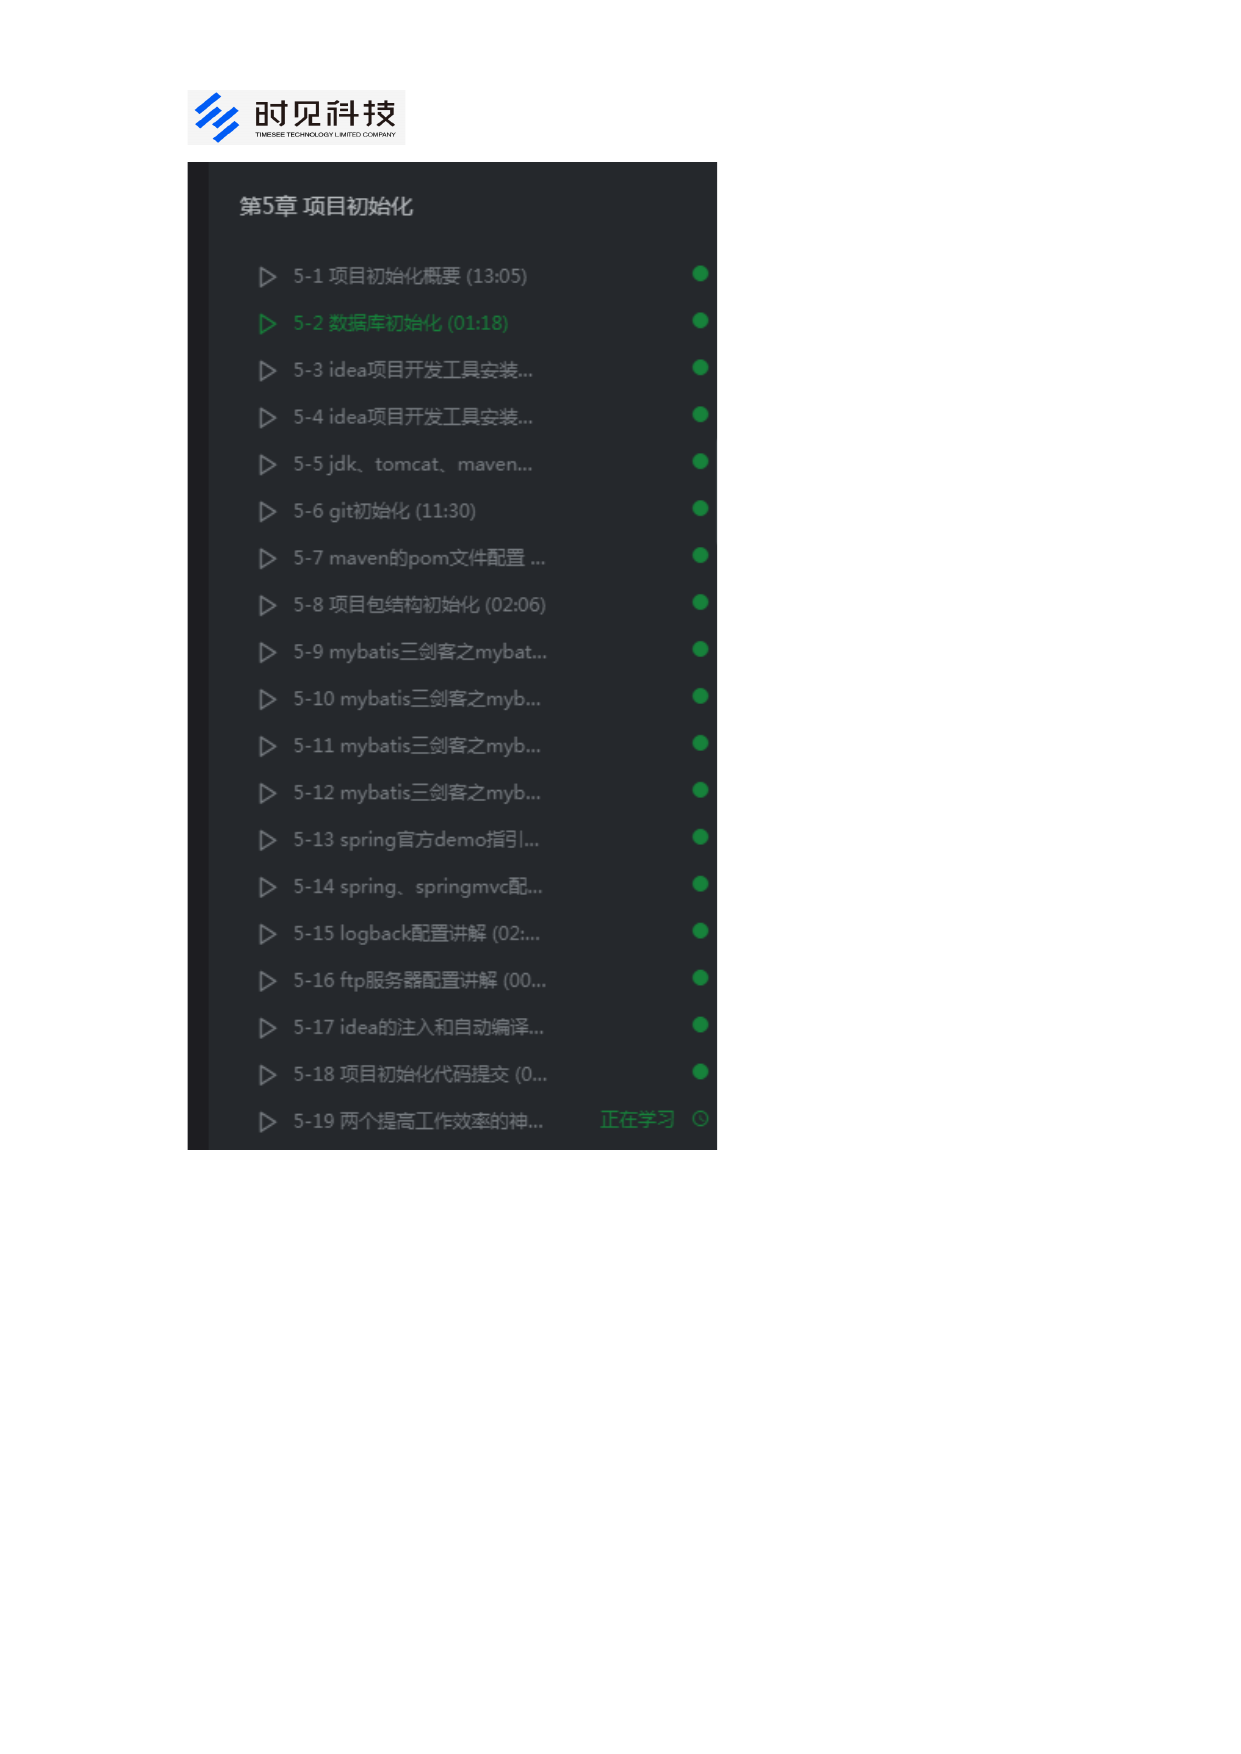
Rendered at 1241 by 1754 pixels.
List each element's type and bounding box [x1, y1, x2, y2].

picture [187, 162, 718, 1150]
picture [187, 90, 406, 145]
